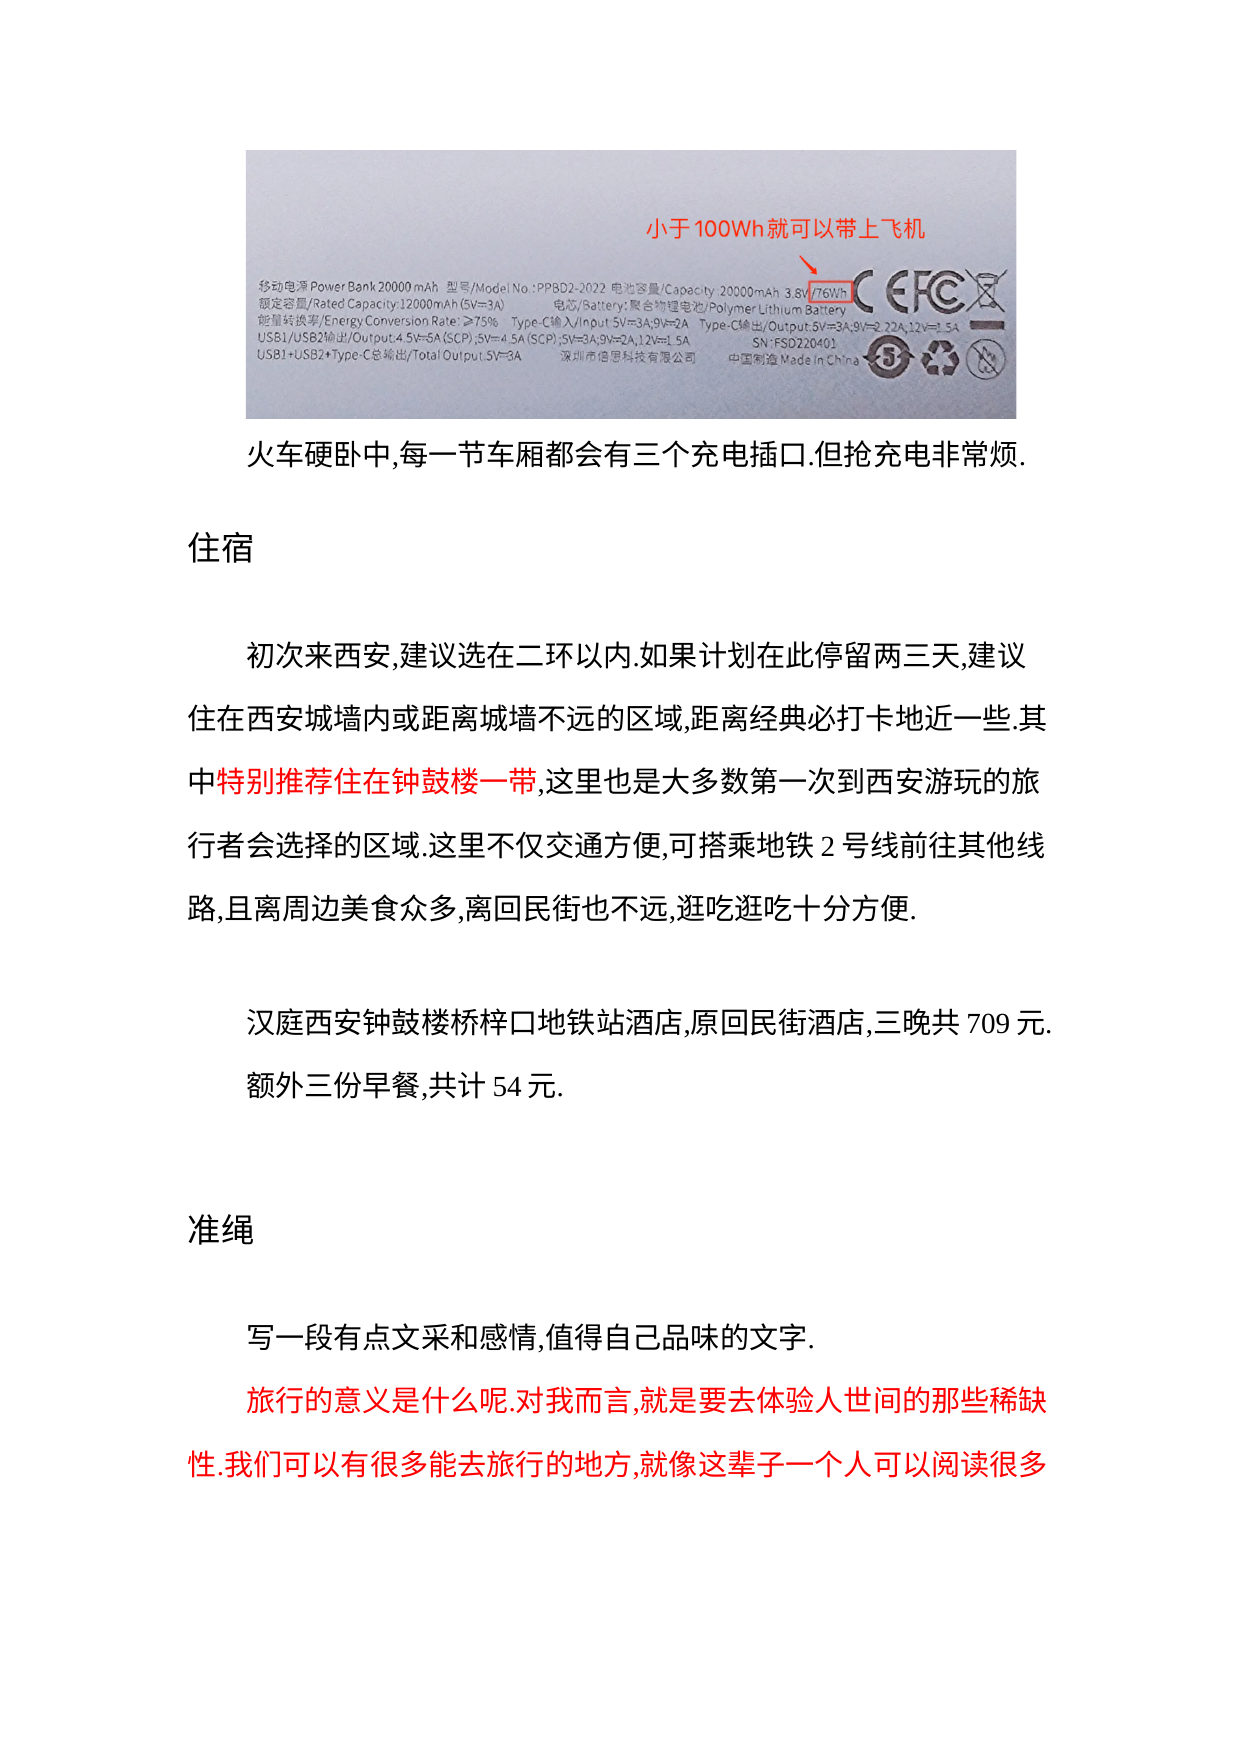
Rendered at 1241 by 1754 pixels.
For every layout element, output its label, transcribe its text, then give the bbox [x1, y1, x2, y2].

subtitle 准绳 [187, 1204, 1053, 1252]
text 额外三份早餐,共计54元. [187, 1063, 1053, 1105]
subtitle 住宿 [187, 522, 1053, 570]
text 火车硬卧中,每一节车厢都会有三个充电插口.但抢充电非常烦. [187, 431, 1053, 473]
text 初次来西安,建议选在二环以内.如果计划在此停留两三天,建议住在西安城墙内或距离城墙不远的区域,距离经典必打卡地近一些.其中特别推荐住在钟鼓楼一带,这里也是大多数第一次到西安游玩的旅行者会选择的区域.这里不仅交通方便,可搭乘地铁2号线前往其他线路,且离周边美食众多,离回民街也不远,逛吃逛吃十分方便. [187, 632, 1053, 928]
picture [245, 150, 1017, 419]
text 写一段有点文采和感情,值得自己品味的文字. [187, 1314, 1053, 1357]
text 汉庭西安钟鼓楼桥梓口地铁站酒店,原回民街酒店,三晚共709元. [187, 999, 1053, 1042]
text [187, 1378, 1053, 1483]
